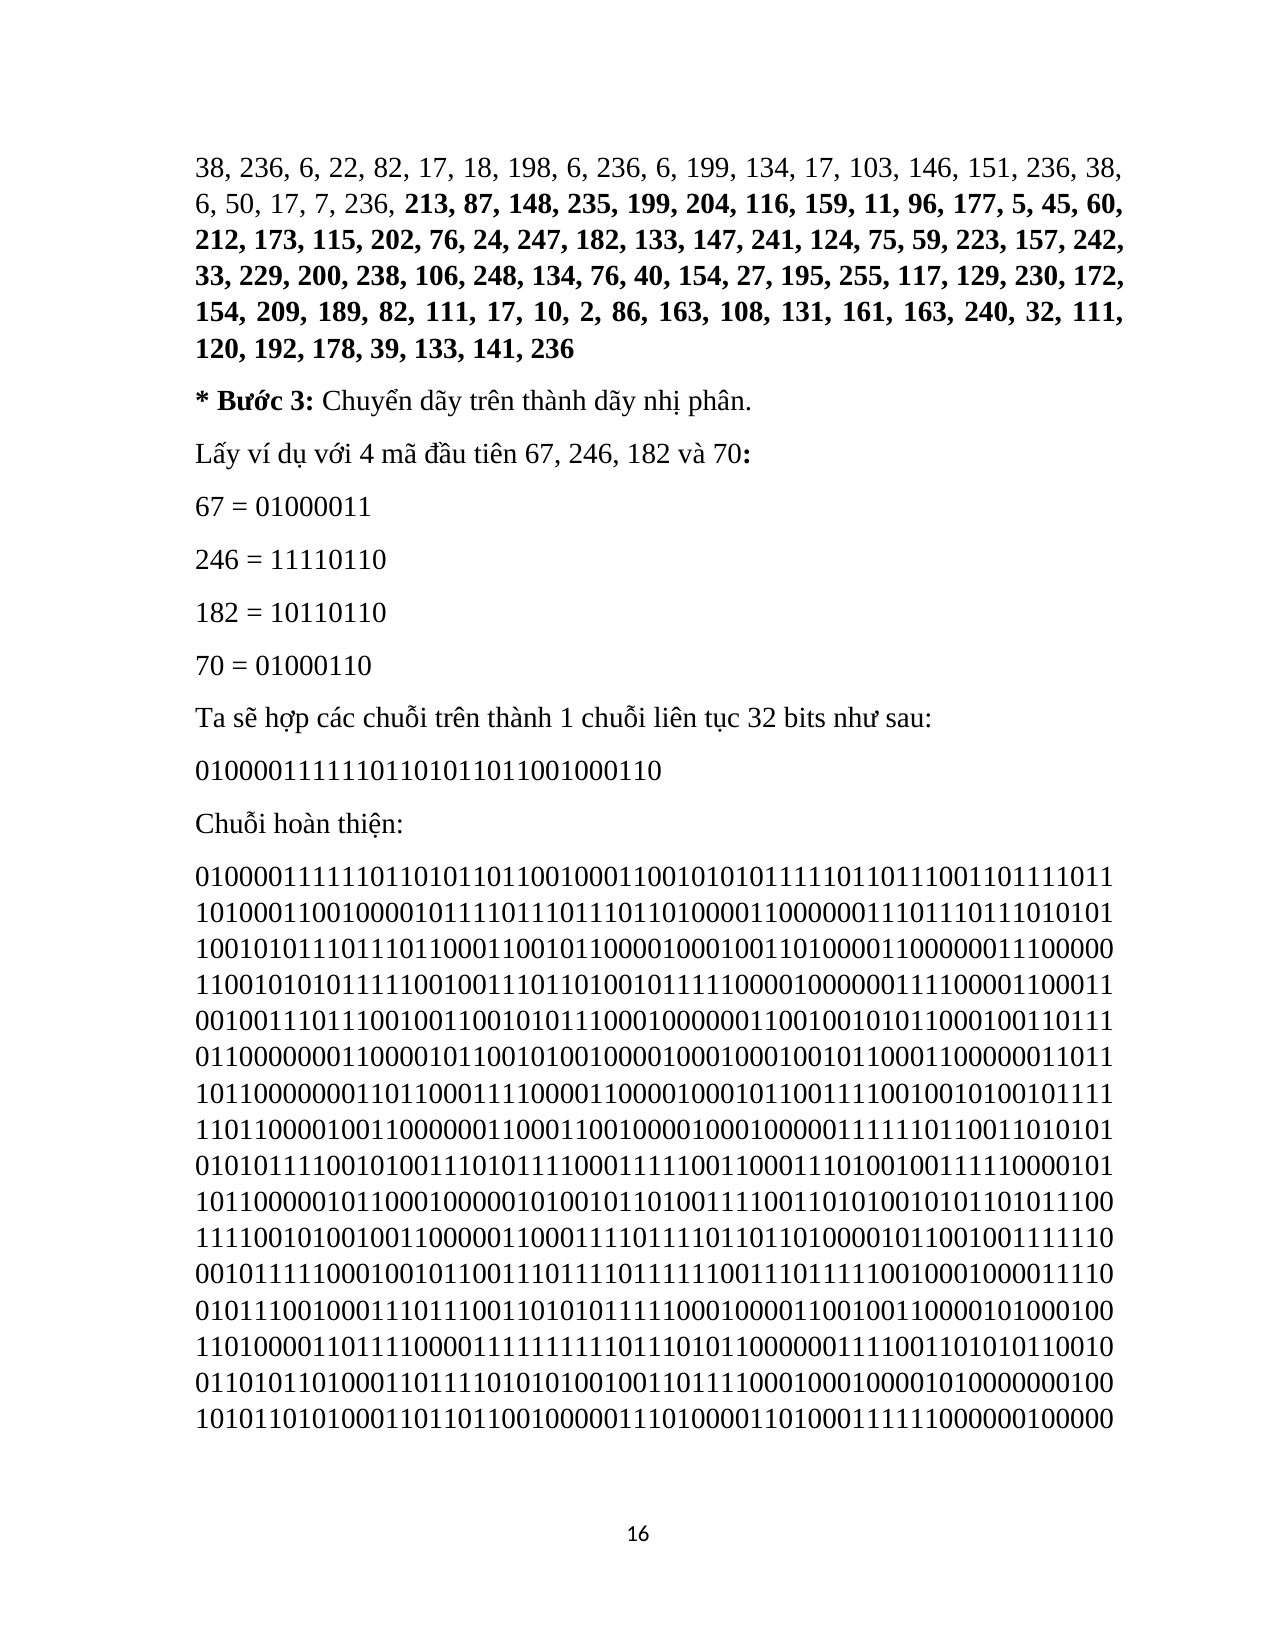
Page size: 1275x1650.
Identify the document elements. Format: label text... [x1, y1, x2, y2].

text 70 = 01000110 [195, 648, 1125, 681]
text 67 = 01000011 [195, 489, 1125, 523]
text 01000011111101101011011001000110 [195, 753, 1125, 787]
text Lấy ví dụ với 4 mã đầu tiên 67, 246, 182 và 70: [195, 436, 1125, 470]
text * Bước 3: Chuyển dãy trên thành dãy nhị phân. [195, 383, 1125, 417]
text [195, 859, 1125, 1434]
text Chuỗi hoàn thiện: [195, 806, 1125, 839]
text 246 = 11110110 [195, 542, 1125, 576]
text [195, 150, 1125, 364]
text 182 = 10110110 [195, 595, 1125, 628]
text Ta sẽ hợp các chuỗi trên thành 1 chuỗi liên tục 32 bits như sau: [195, 700, 1125, 734]
